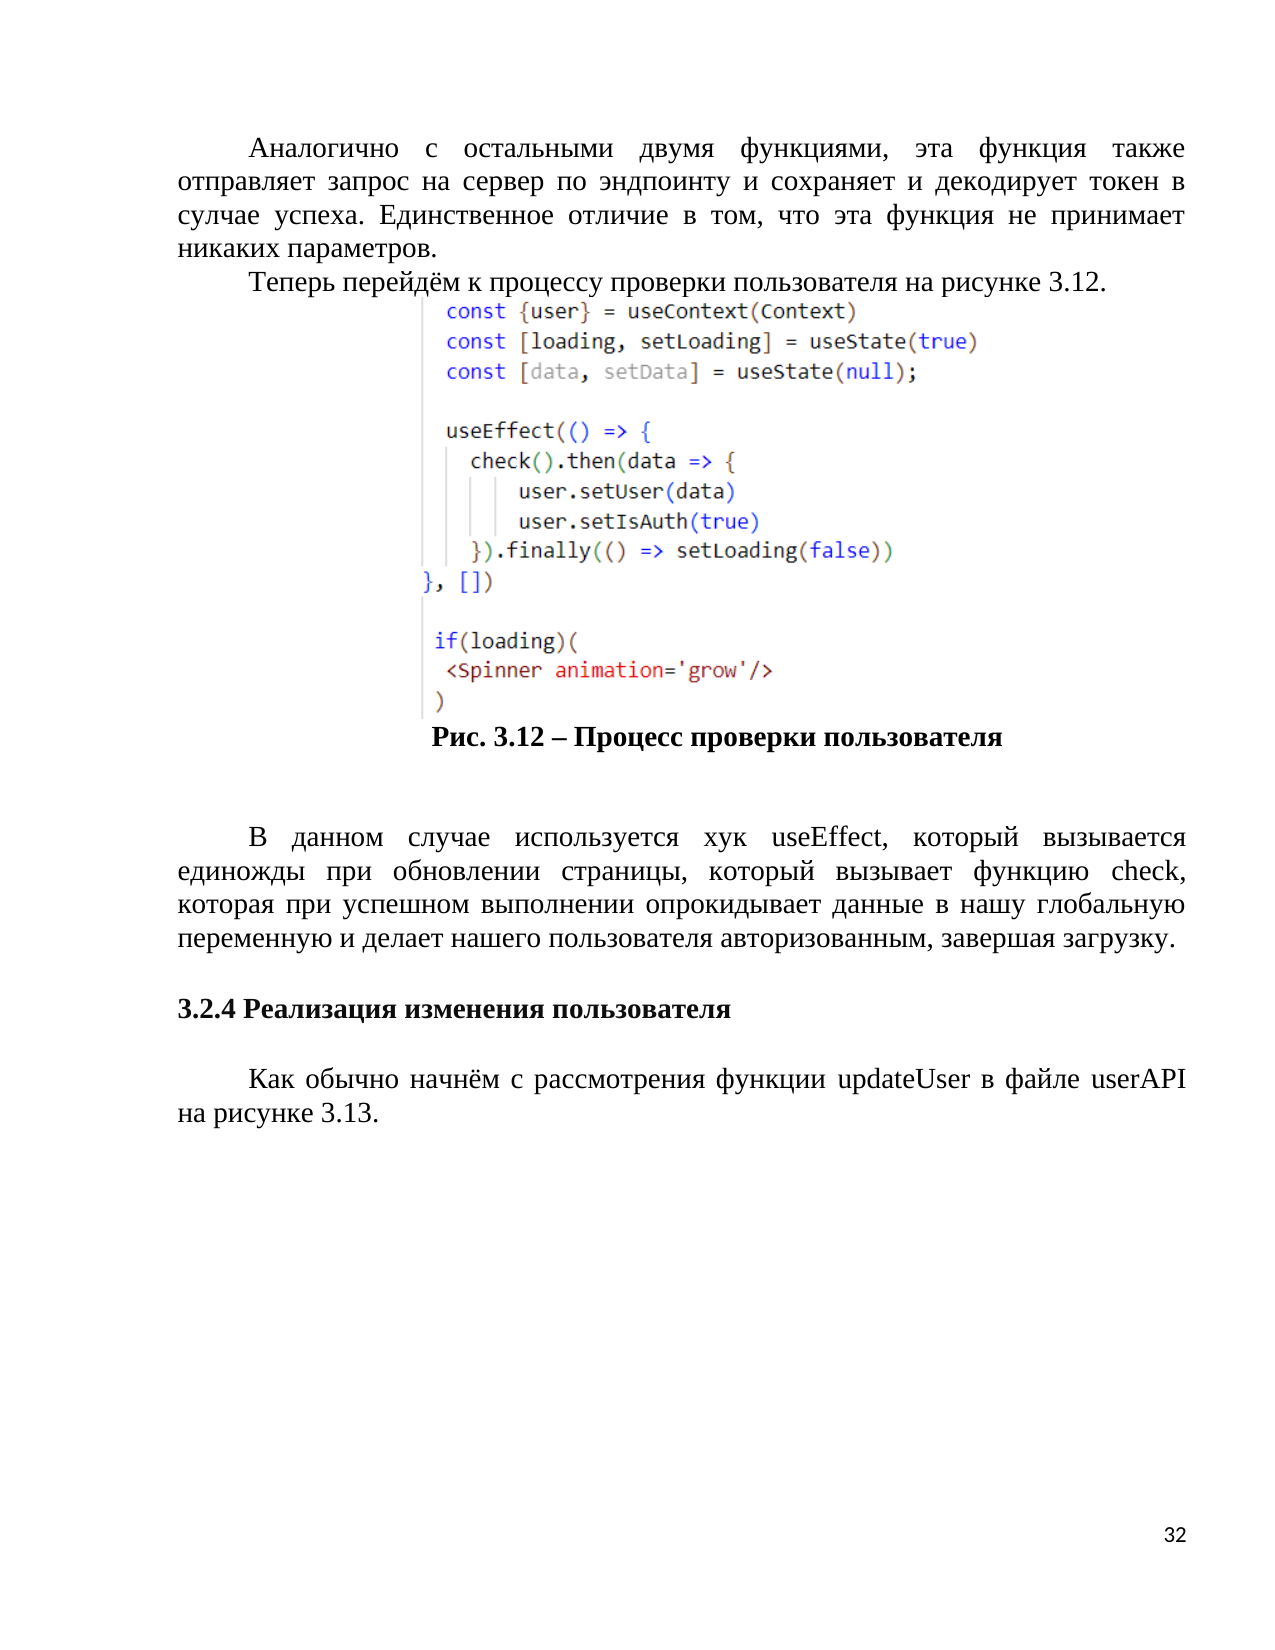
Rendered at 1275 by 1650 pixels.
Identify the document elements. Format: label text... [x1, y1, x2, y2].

subtitle 3.2.4 Реализация изменения пользователя [177, 991, 1186, 1025]
picture [414, 297, 1021, 719]
text Рис. 3.12 – Процесс проверки пользователя [177, 719, 1186, 752]
text Как обычно начнём с рассмотрения функции updateUser в файле userAPI на рисунке 3.13. [177, 1061, 1186, 1128]
text В данном случае используется хук useEffect, который вызывается единожды при обновлении страницы, который вызывает функцию check, которая при успешном выполнении опрокидывает данные в нашу глобальную переменную и делает нашего пользователя авторизованным, завершая загрузку. [177, 819, 1186, 954]
text Аналогично с остальными двумя функциями, эта функция также отправляет запрос на сервер по эндпоинту и сохраняет и декодирует токен в сулчае успеха. Единственное отличие в том, что эта функция не принимает никаких параметров. [177, 130, 1186, 264]
text Теперь перейдём к процессу проверки пользователя на рисунке 3.12. [177, 264, 1186, 298]
